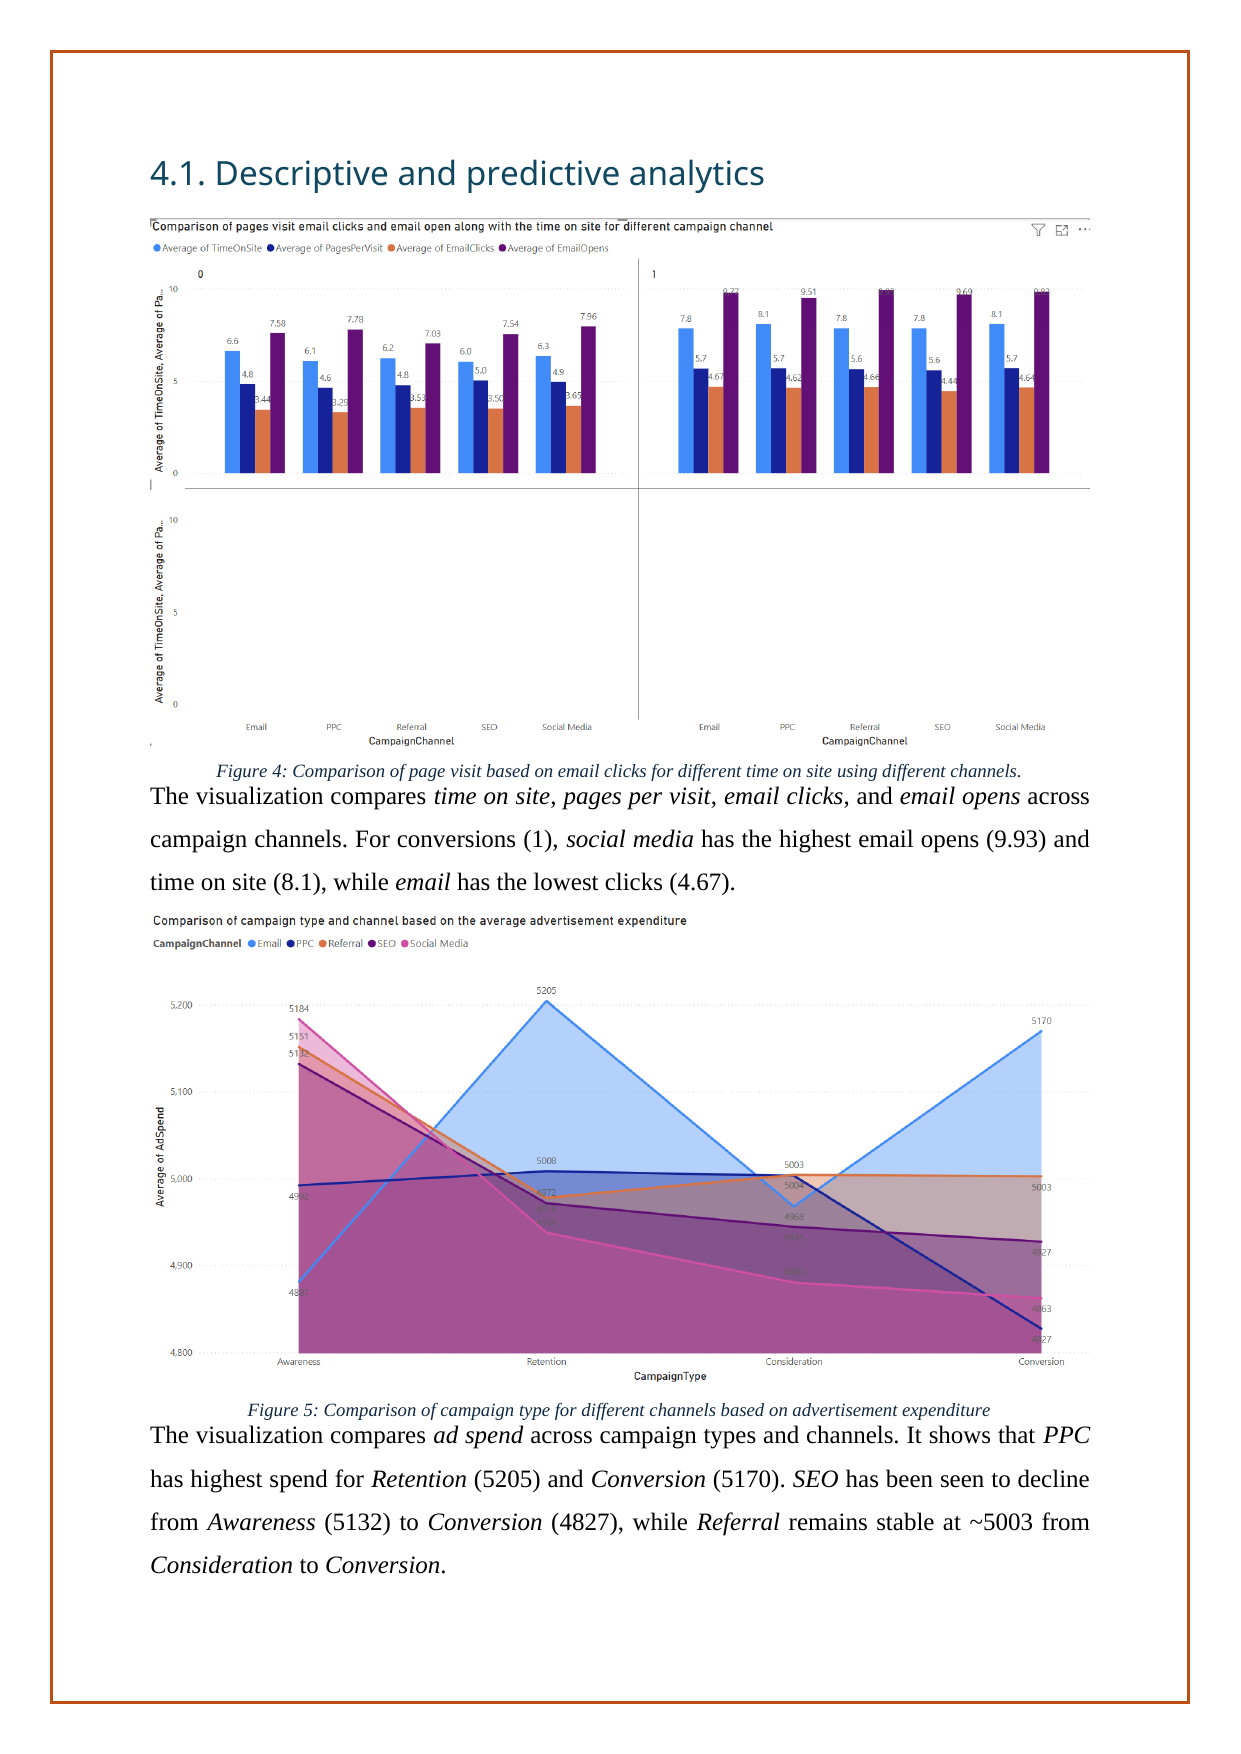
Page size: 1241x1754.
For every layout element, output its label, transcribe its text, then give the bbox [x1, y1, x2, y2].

picture [150, 910, 1091, 1385]
text The visualization compares ad spend across campaign types and channels. It shows that PPC has highest spend for Retention (5205) and Conversion (5170). SEO has been seen to decline from Awareness (5132) to Conversion (4827), while Referral remains stable at ~5003 from Consideration to Conversion. [150, 1421, 1090, 1579]
picture [150, 218, 1091, 746]
text Figure 5: Comparison of campaign type for different channels based on advertisement expenditure [150, 1399, 1090, 1421]
text Figure 4: Comparison of page visit based on email clicks for different time on site using different channels. [150, 760, 1090, 781]
text The visualization compares time on site, pages per visit, email clicks, and email opens across campaign channels. For conversions (1), social media has the highest email opens (9.93) and time on site (8.1), while email has the lowest clicks (4.67). [150, 781, 1090, 896]
subtitle 4.1. Descriptive and predictive analytics [150, 150, 1090, 195]
